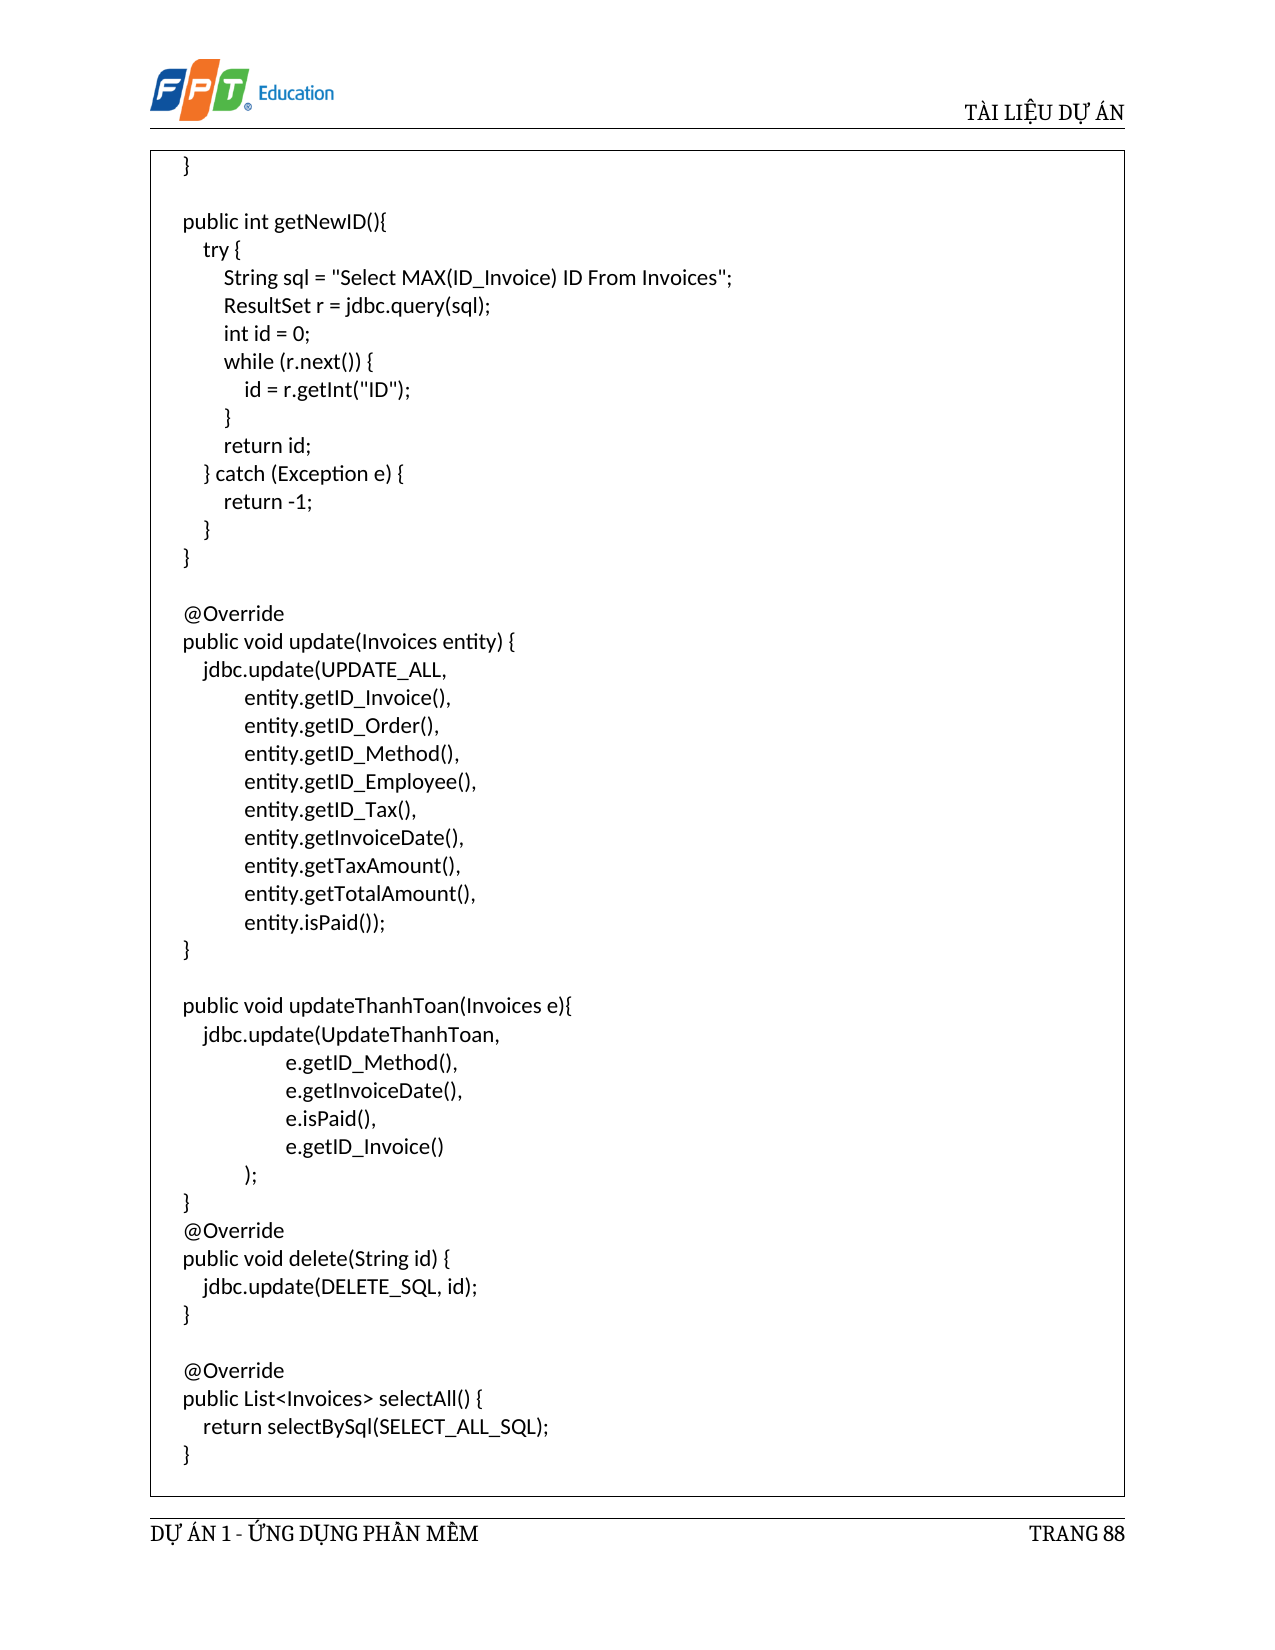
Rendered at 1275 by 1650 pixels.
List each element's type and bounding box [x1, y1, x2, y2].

picture [150, 59, 336, 121]
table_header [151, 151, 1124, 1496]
